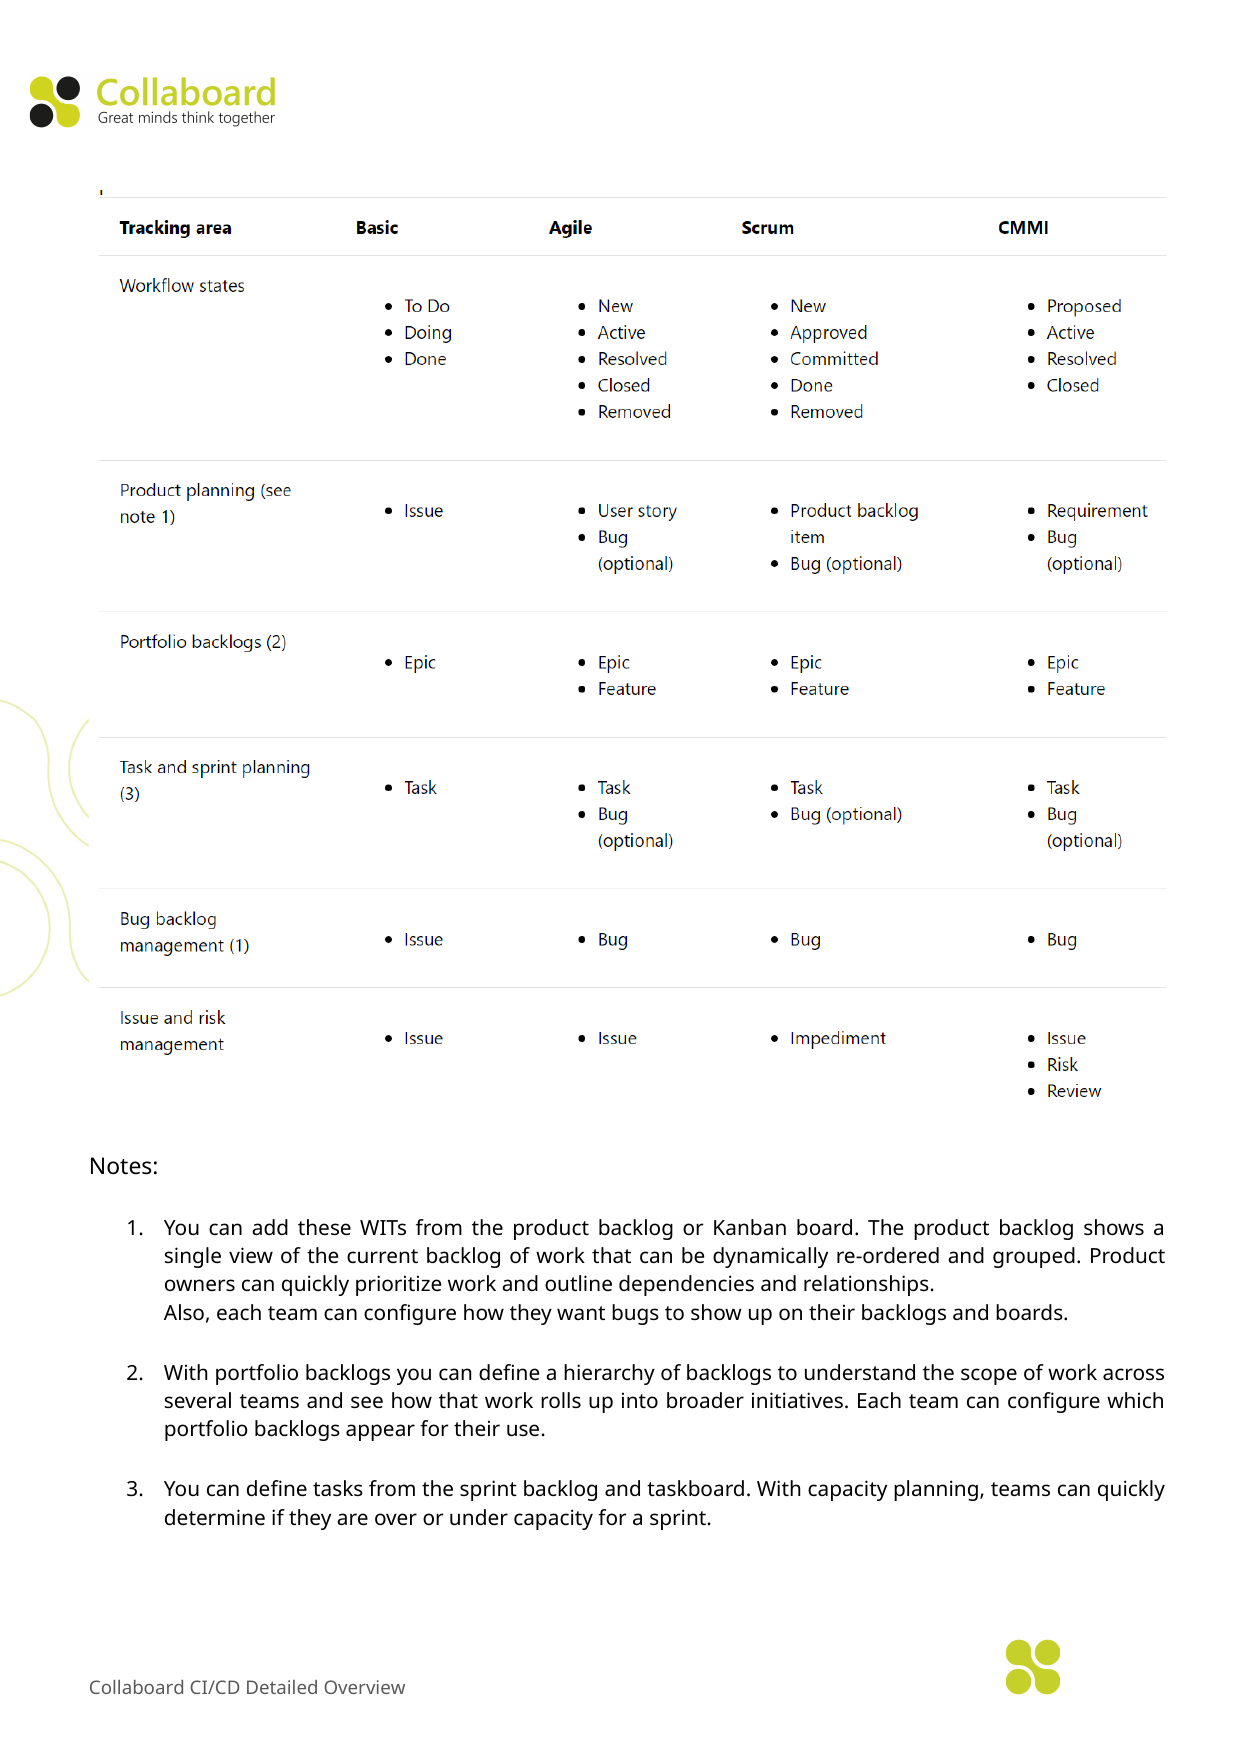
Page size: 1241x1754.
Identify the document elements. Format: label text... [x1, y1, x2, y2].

text Notes: [89, 1150, 1167, 1181]
picture [1005, 1639, 1061, 1695]
picture [29, 73, 278, 129]
list Also, each team can configure how they want bugs to show up on their backlogs and boards. [164, 1298, 1167, 1326]
list You can define tasks from the sprint backlog and taskboard. With capacity planning, teams can quickly determine if they are over or under capacity for a sprint. [126, 1474, 1167, 1531]
list You can add these WITs from the product backlog or Kanban board. The product backlog shows a single view of the current backlog of work that can be dynamically re-ordered and grouped. Product owners can quickly prioritize work and outline dependencies and relationships. [126, 1213, 1167, 1298]
list With portfolio backlogs you can define a hierarchy of backlogs to understand the scope of work across several teams and see how that work rolls up into broader initiatives. Each team can configure which portfolio backlogs appear for their use. [126, 1358, 1167, 1443]
picture [0, 190, 1167, 1119]
